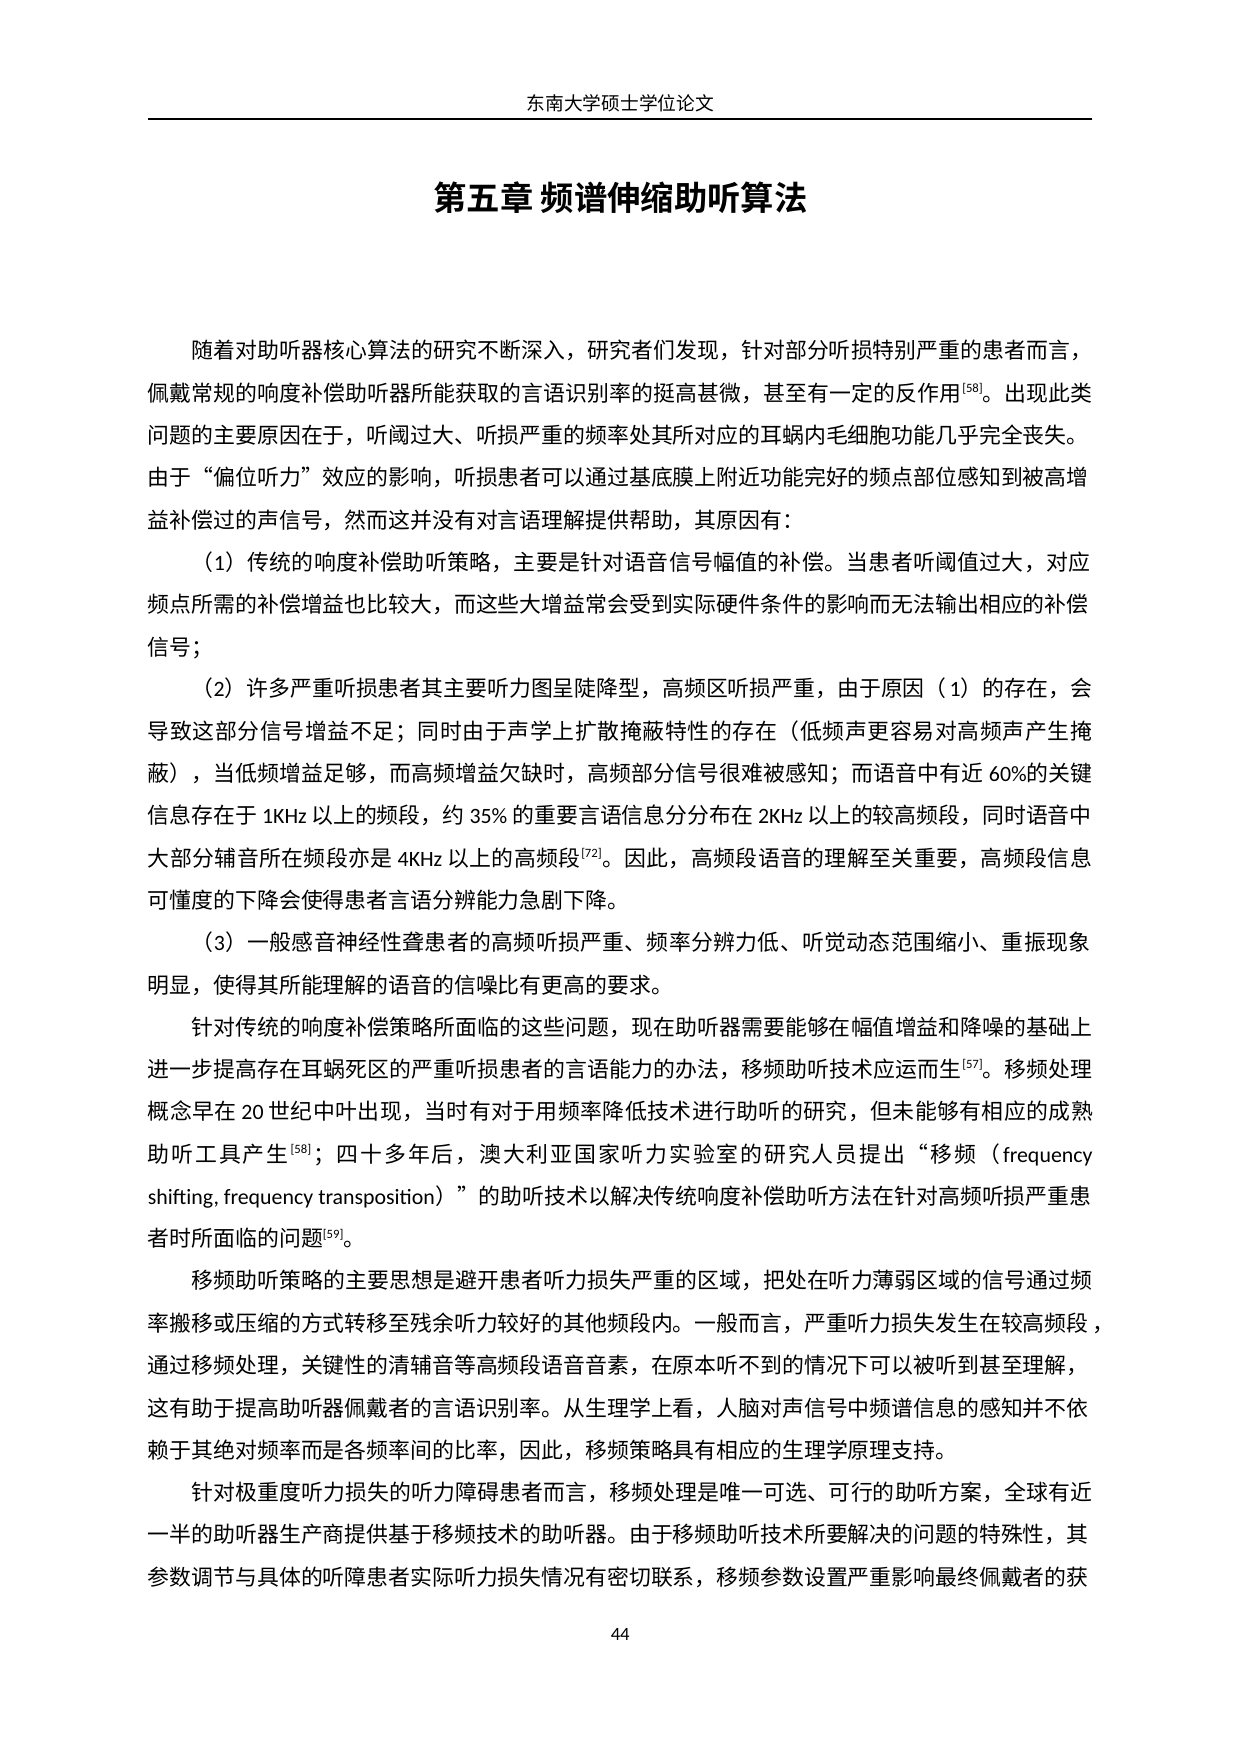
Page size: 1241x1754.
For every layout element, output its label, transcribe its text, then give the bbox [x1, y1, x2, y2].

text （2）许多严重听损患者其主要听力图呈陡降型，高频区听损严重，由于原因（1）的存在，会导致这部分信号增益不足；同时由于声学上扩散掩蔽特性的存在（低频声更容易对高频声产生掩蔽），当低频增益足够，而高频增益欠缺时，高频部分信号很难被感知；而语音中有近60%的关键信息存在于1KHz以上的频段，约 35% 的重要言语信息分分布在2KHz以上的较高频段，同时语音中大部分辅音所在频段亦是4KHz以上的高频段[72]。因此，高频段语音的理解至关重要，高频段信息可懂度的下降会使得患者言语分辨能力急剧下降。 [148, 670, 1092, 916]
text 针对传统的响度补偿策略所面临的这些问题，现在助听器需要能够在幅值增益和降噪的基础上进一步提高存在耳蜗死区的严重听损患者的言语能力的办法，移频助听技术应运而生[57]。移频处理概念早在20世纪中叶出现，当时有对于用频率降低技术进行助听的研究，但未能够有相应的成熟助听工具产生[58]；四十多年后，澳大利亚国家听力实验室的研究人员提出“移频（frequency shifting, frequency transposition）”的助听技术以解决传统响度补偿助听方法在针对高频听损严重患者时所面临的问题[59]。 [148, 1008, 1092, 1254]
subtitle 频谱伸缩助听算法 [148, 162, 1092, 230]
text 移频助听策略的主要思想是避开患者听力损失严重的区域，把处在听力薄弱区域的信号通过频率搬移或压缩的方式转移至残余听力较好的其他频段内。一般而言，严重听力损失发生在较高频段，通过移频处理，关键性的清辅音等高频段语音音素，在原本听不到的情况下可以被听到甚至理解，这有助于提高助听器佩戴者的言语识别率。从生理学上看，人脑对声信号中频谱信息的感知并不依赖于其绝对频率而是各频率间的比率，因此，移频策略具有相应的生理学原理支持。 [148, 1262, 1092, 1466]
text 随着对助听器核心算法的研究不断深入，研究者们发现，针对部分听损特别严重的患者而言，佩戴常规的响度补偿助听器所能获取的言语识别率的挺高甚微，甚至有一定的反作用[58]。出现此类问题的主要原因在于，听阈过大、听损严重的频率处其所对应的耳蜗内毛细胞功能几乎完全丧失。由于“偏位听力”效应的影响，听损患者可以通过基底膜上附近功能完好的频点部位感知到被高增益补偿过的声信号，然而这并没有对言语理解提供帮助，其原因有： [148, 332, 1092, 536]
text （3）一般感音神经性聋患者的高频听损严重、频率分辨力低、听觉动态范围缩小、重振现象明显，使得其所能理解的语音的信噪比有更高的要求。 [148, 924, 1092, 1000]
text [148, 1474, 1092, 1592]
text （1）传统的响度补偿助听策略，主要是针对语音信号幅值的补偿。当患者听阈值过大，对应频点所需的补偿增益也比较大，而这些大增益常会受到实际硬件条件的影响而无法输出相应的补偿信号； [148, 543, 1092, 662]
